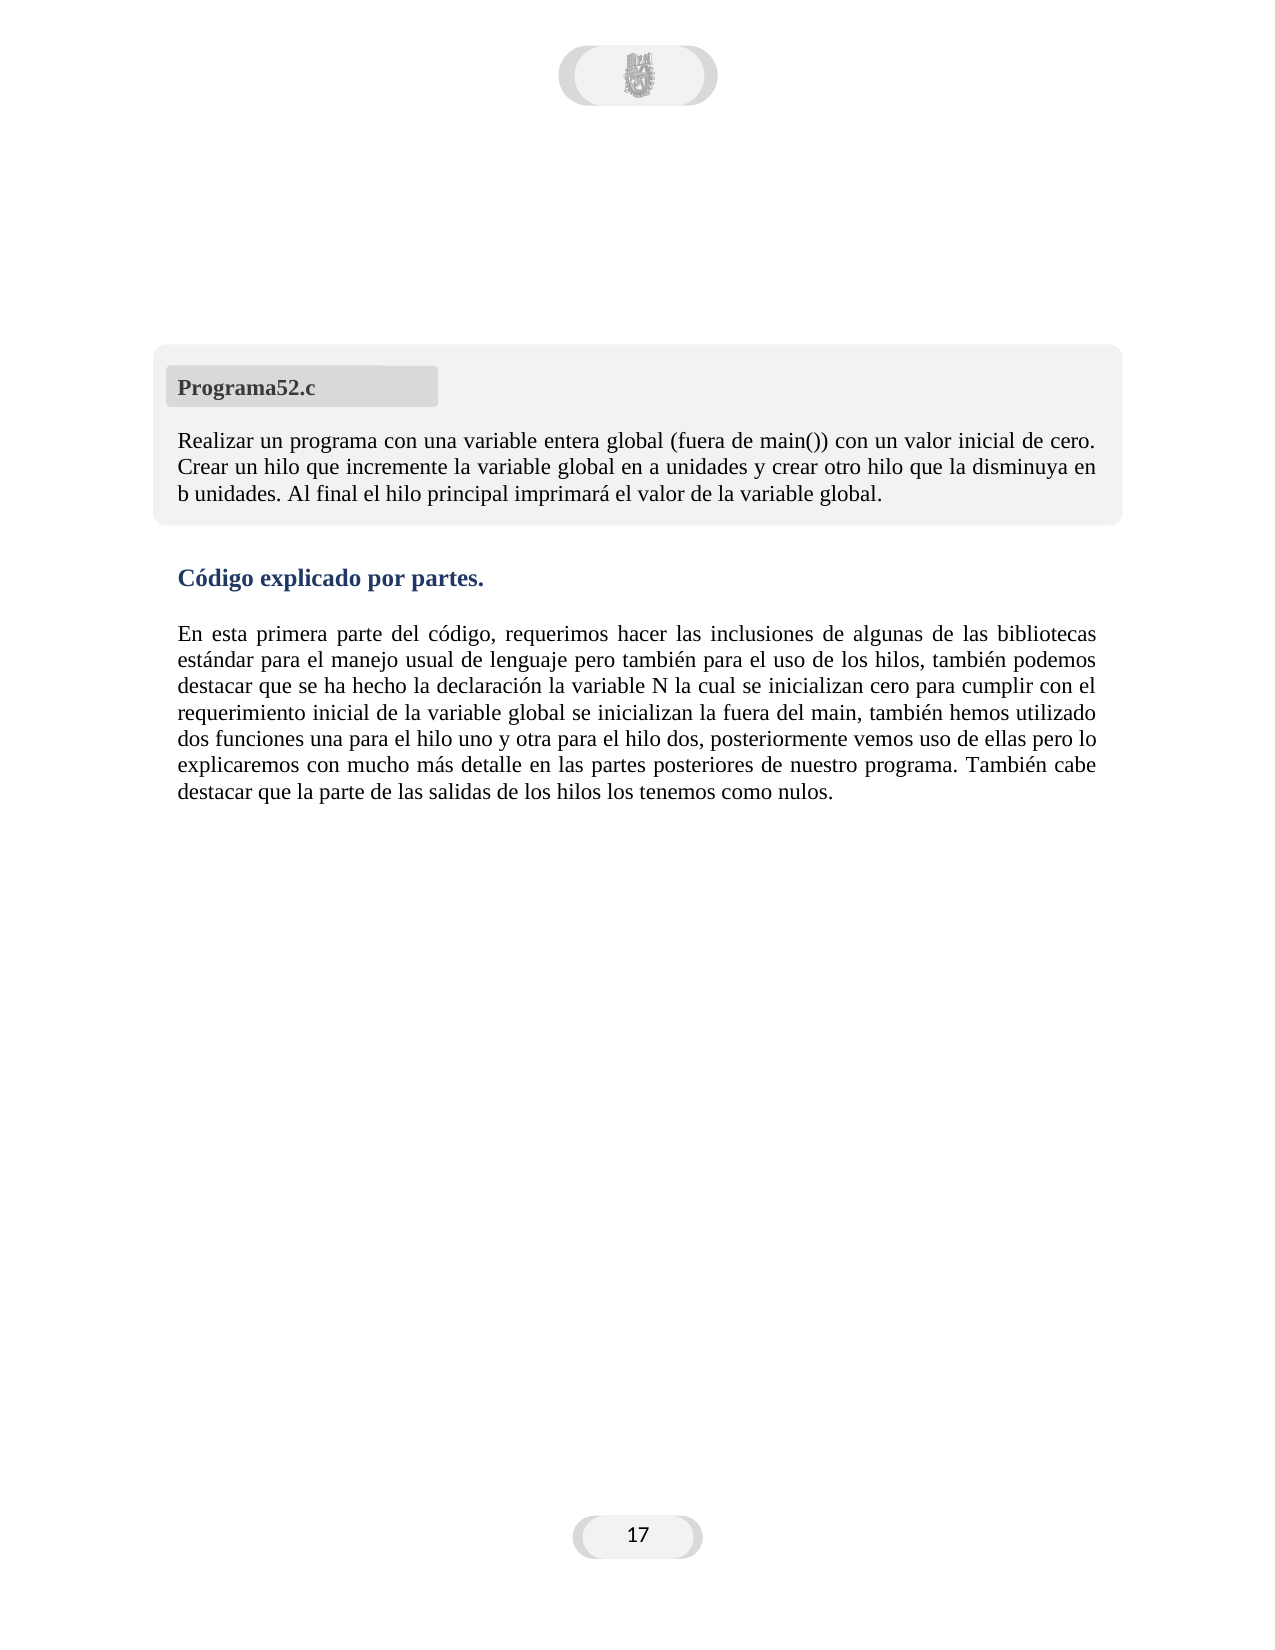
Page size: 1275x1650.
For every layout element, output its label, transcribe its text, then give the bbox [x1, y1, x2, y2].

text En esta primera parte del código, requerimos hacer las inclusiones de algunas de las bibliotecas estándar para el manejo usual de lenguaje pero también para el uso de los hilos, también podemos destacar que se ha hecho la declaración la variable N la cual se inicializan cero para cumplir con el requerimiento inicial de la variable global se inicializan la fuera del main, también hemos utilizado dos funciones una para el hilo uno y otra para el hilo dos, posteriormente vemos uso de ellas pero lo explicaremos con mucho más detalle en las partes posteriores de nuestro programa. También cabe destacar que la parte de las salidas de los hilos los tenemos como nulos. [177, 620, 1098, 804]
subtitle Código explicado por partes. [177, 563, 1098, 592]
text Realizar un programa con una variable entera global (fuera de main()) con un valor inicial de cero. Crear un hilo que incremente la variable global en a unidades y crear otro hilo que la disminuya en b unidades. Al final el hilo principal imprimará el valor de la variable global. [177, 427, 1098, 506]
subtitle Programa52.c [177, 374, 1098, 401]
picture [616, 51, 662, 99]
